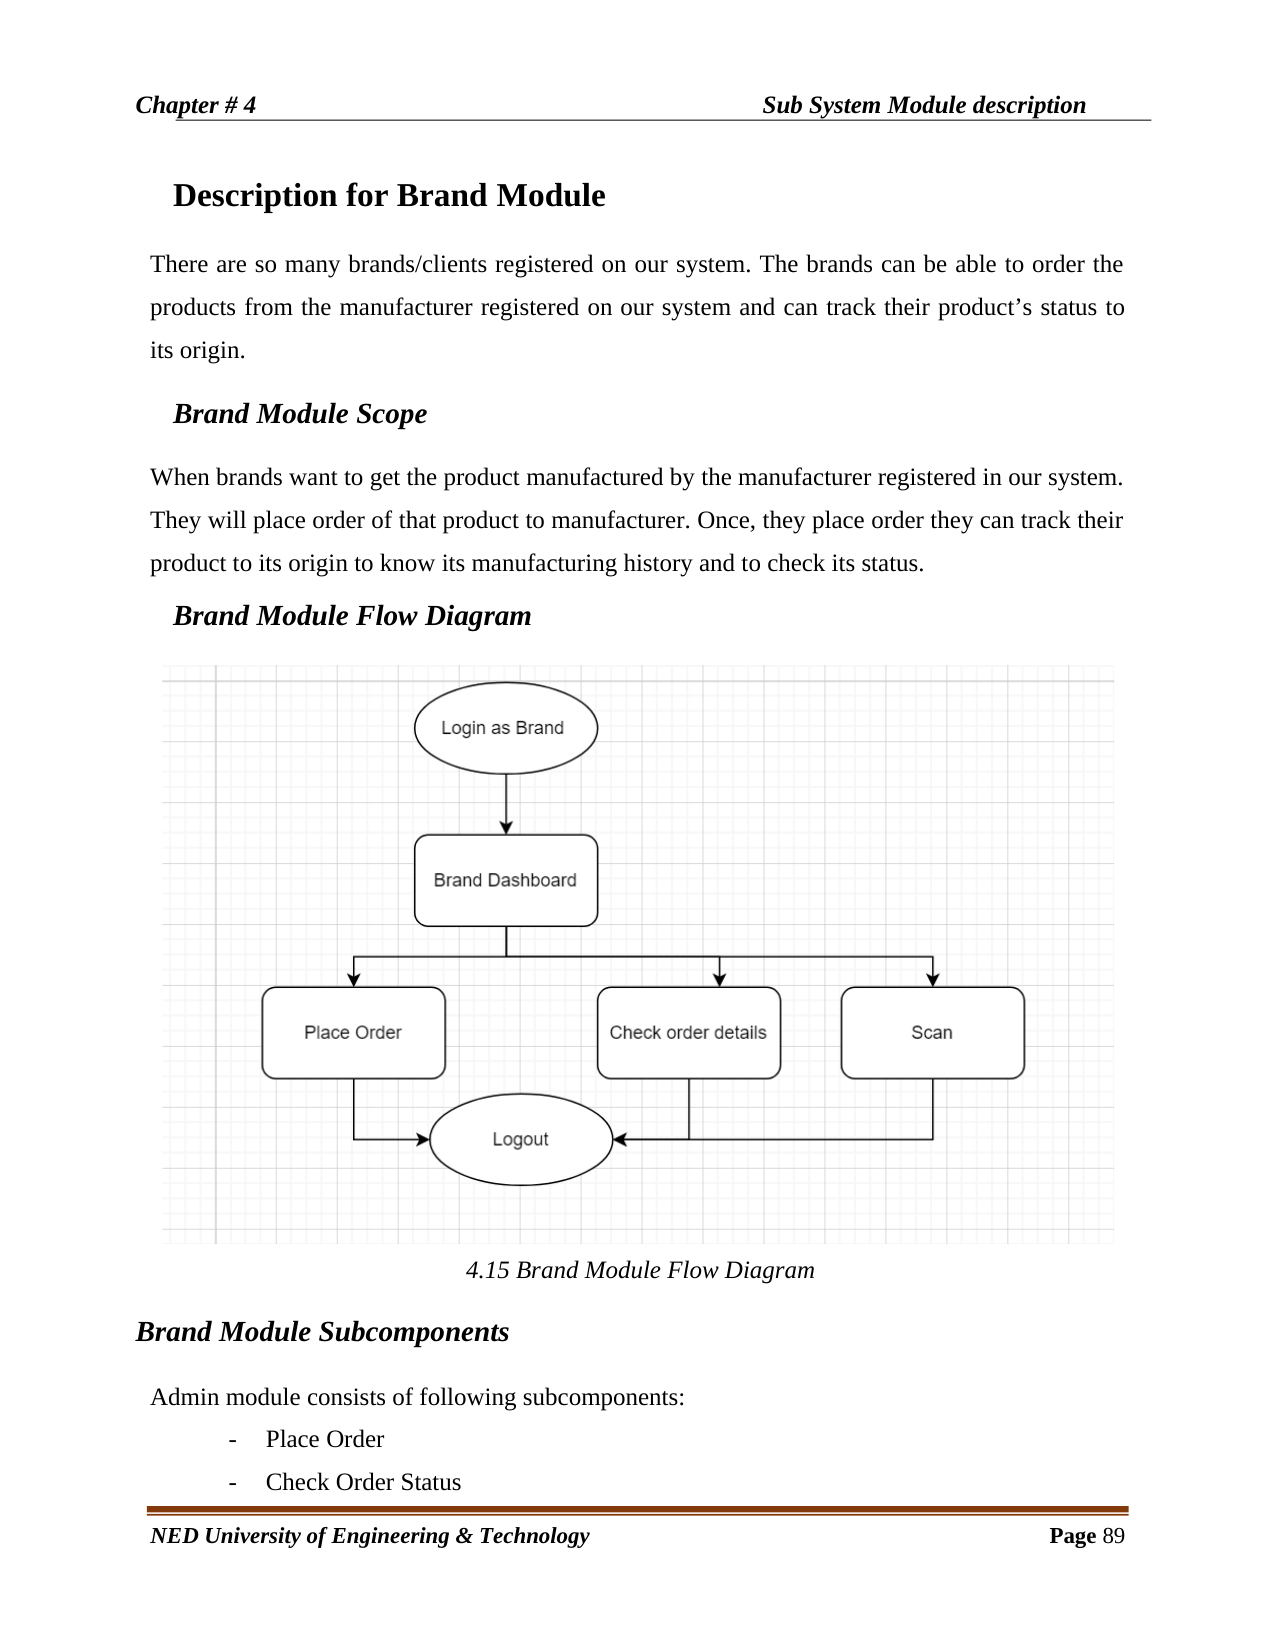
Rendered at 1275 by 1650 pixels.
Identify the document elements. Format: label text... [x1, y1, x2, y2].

text There are so many brands/clients registered on our system. The brands can be able to order the products from the manufacturer registered on our system and can track their product’s status to its origin. [150, 249, 1125, 364]
subtitle Description for Brand Module [150, 175, 1177, 213]
subtitle Brand Module Subcomponents [135, 1314, 1177, 1348]
list Place Order [228, 1424, 1177, 1453]
text When brands want to get the product manufactured by the manufacturer registered in our system. They will place order of that product to manufacturer. Once, they place order they can track their product to its origin to know its manufacturing history and to check its status. [150, 462, 1124, 577]
picture [162, 665, 1115, 1244]
text Admin module consists of following subcomponents: [150, 1382, 1177, 1410]
list Check Order Status [228, 1467, 1177, 1496]
subtitle Brand Module Flow Diagram [135, 598, 1177, 632]
text 4.15 Brand Module Flow Diagram [466, 672, 1177, 1283]
subtitle Brand Module Scope [135, 396, 1177, 429]
